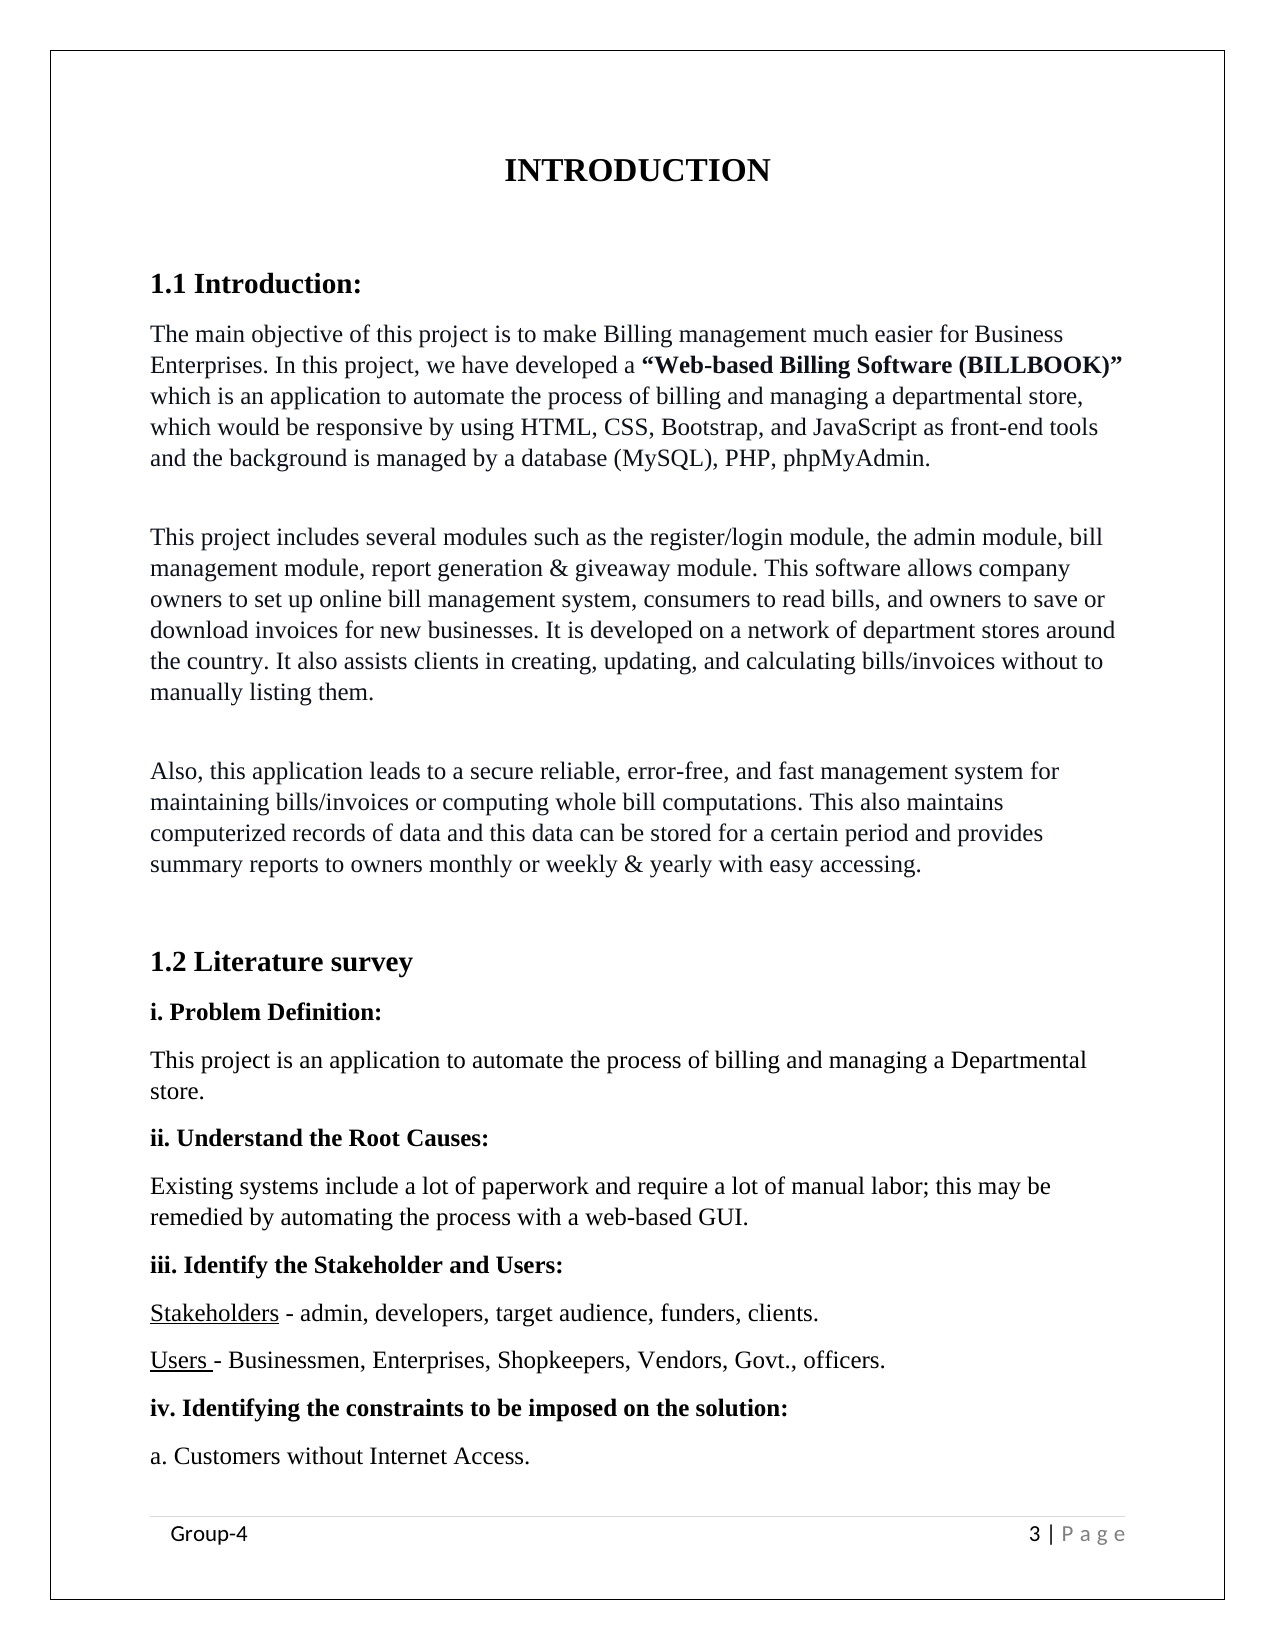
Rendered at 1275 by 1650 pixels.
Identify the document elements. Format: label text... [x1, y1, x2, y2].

text iv. Identifying the constraints to be imposed on the solution: [150, 1393, 1125, 1422]
text ii. Understand the Root Causes: [150, 1123, 1125, 1152]
text The main objective of this project is to make Billing management much easier for Business Enterprises. In this project, we have developed a “Web-based Billing Software (BILLBOOK)” which is an application to automate the process of billing and managing a departmental store, which would be responsive by using HTML, CSS, Bootstrap, and JavaScript as front-end tools and the background is managed by a database (MySQL), PHP, phpMyAdmin. [150, 319, 1125, 472]
text 1.1 Introduction: [150, 266, 1125, 299]
text Existing systems include a lot of paperwork and require a lot of manual labor; this may be remedied by automating the process with a web-based GUI. [150, 1171, 1125, 1231]
text i. Problem Definition: [150, 997, 1125, 1026]
text This project is an application to automate the process of billing and managing a Departmental store. [150, 1045, 1125, 1104]
text iii. Identify the Stakeholder and Users: [150, 1250, 1125, 1279]
text INTRODUCTION [150, 150, 1125, 188]
text Stakeholders - admin, developers, target audience, funders, clients. [150, 1298, 1125, 1326]
text Users - Businessmen, Enterprises, Shopkeepers, Vendors, Govt., officers. [150, 1345, 1125, 1374]
text This project includes several modules such as the register/login module, the admin module, bill management module, report generation & giveaway module. This software allows company owners to set up online bill management system, consumers to read bills, and owners to save or download invoices for new businesses. It is developed on a network of department stores around the country. It also assists clients in creating, updating, and calculating bills/invoices without to manually listing them. [150, 491, 1125, 706]
text 1.2 Literature survey [150, 944, 1125, 978]
text a. Customers without Internet Access. [150, 1441, 1125, 1469]
text Also, this application leads to a secure reliable, error-free, and fast management system for maintaining bills/invoices or computing whole bill computations. This also maintains computerized records of data and this data can be stored for a certain period and provides summary reports to owners monthly or weekly & yearly with easy accessing. [150, 725, 1125, 878]
